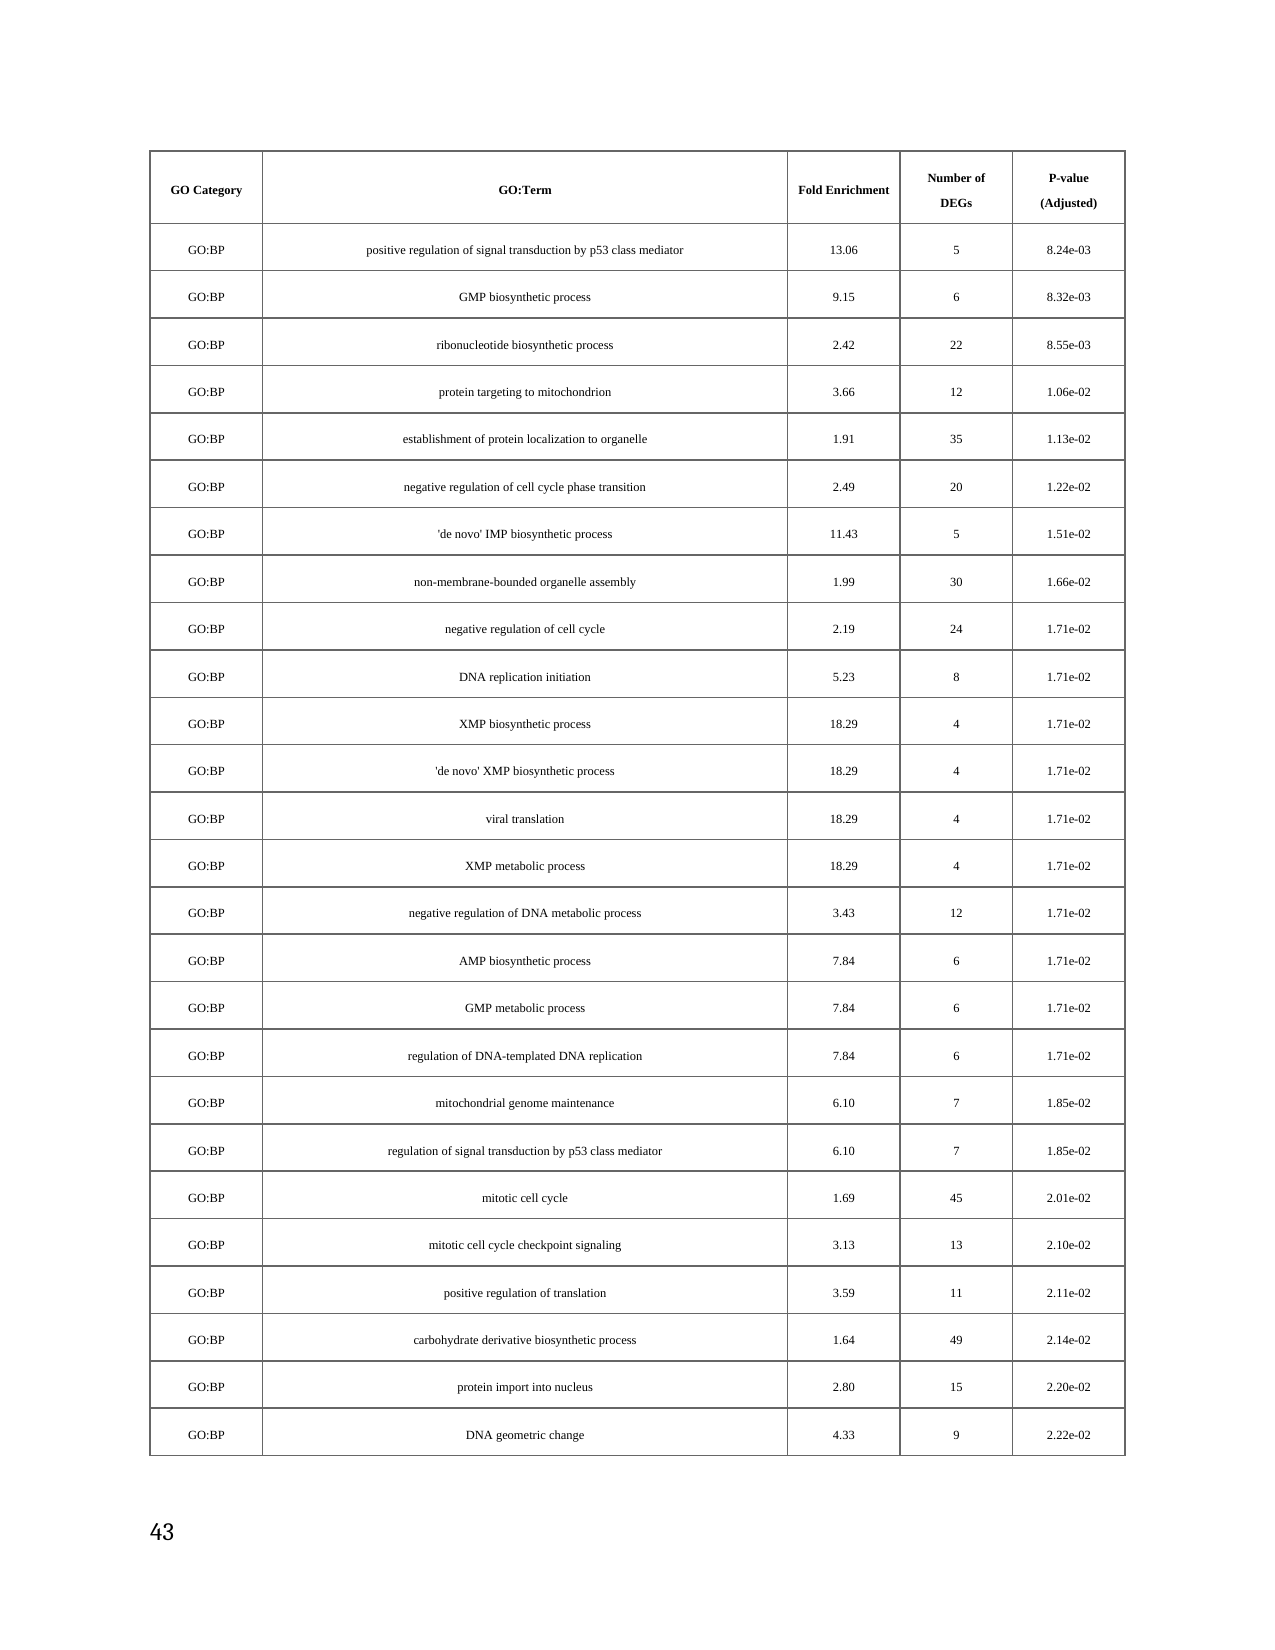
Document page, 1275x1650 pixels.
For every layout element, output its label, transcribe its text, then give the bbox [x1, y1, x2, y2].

table_cell mitotic cell cycle [263, 1172, 787, 1218]
table_cell GO:BP [151, 698, 262, 744]
table_cell 35 [901, 414, 1012, 459]
table_cell establishment of protein localization to organelle [263, 414, 787, 459]
table_cell 24 [901, 603, 1012, 649]
table_cell 'de novo' IMP biosynthetic process [263, 508, 787, 554]
table_cell 2.49 [788, 461, 899, 507]
table_cell GO:BP [151, 982, 262, 1028]
table_cell GO:BP [151, 414, 262, 459]
table_cell GO:BP [151, 888, 262, 933]
table_cell 4 [901, 745, 1012, 791]
table_cell regulation of signal transduction by p53 class mediator [263, 1125, 787, 1170]
table_cell 6 [901, 935, 1012, 981]
table_cell 1.51e-02 [1013, 508, 1124, 554]
table_cell 8.32e-03 [1013, 271, 1124, 317]
table_cell viral translation [263, 793, 787, 838]
table_cell 7.84 [788, 1030, 899, 1076]
table_cell 4 [901, 698, 1012, 744]
table_cell 2.14e-02 [1013, 1314, 1124, 1360]
table_cell 15 [901, 1362, 1012, 1407]
table_cell 1.71e-02 [1013, 793, 1124, 838]
table_cell 18.29 [788, 698, 899, 744]
table_cell 1.71e-02 [1013, 651, 1124, 696]
table_header GO Category [151, 152, 262, 222]
table_cell 30 [901, 556, 1012, 602]
table_cell DNA replication initiation [263, 651, 787, 696]
table_cell 6 [901, 271, 1012, 317]
table_cell 4.33 [788, 1409, 899, 1455]
table_cell GO:BP [151, 935, 262, 981]
table_cell 6 [901, 982, 1012, 1028]
table_cell 1.71e-02 [1013, 1030, 1124, 1076]
table_cell XMP biosynthetic process [263, 698, 787, 744]
table_cell GO:BP [151, 840, 262, 886]
table_cell GO:BP [151, 1314, 262, 1360]
table_cell 1.71e-02 [1013, 840, 1124, 886]
table_cell positive regulation of translation [263, 1267, 787, 1312]
table_cell 1.91 [788, 414, 899, 459]
table_cell mitochondrial genome maintenance [263, 1077, 787, 1123]
table_cell 5 [901, 224, 1012, 270]
table_cell GO:BP [151, 366, 262, 412]
table_cell 1.71e-02 [1013, 745, 1124, 791]
table_cell 2.80 [788, 1362, 899, 1407]
table_cell non-membrane-bounded organelle assembly [263, 556, 787, 602]
table_cell 2.19 [788, 603, 899, 649]
table_cell GO:BP [151, 1362, 262, 1407]
table_cell 1.71e-02 [1013, 698, 1124, 744]
table_cell XMP metabolic process [263, 840, 787, 886]
table_cell 3.59 [788, 1267, 899, 1312]
table_cell DNA geometric change [263, 1409, 787, 1455]
table_header Fold Enrichment [788, 152, 899, 222]
table_cell 2.01e-02 [1013, 1172, 1124, 1218]
table_cell 1.69 [788, 1172, 899, 1218]
table_cell 1.06e-02 [1013, 366, 1124, 412]
table_cell GMP biosynthetic process [263, 271, 787, 317]
table_cell GO:BP [151, 1409, 262, 1455]
table_cell GO:BP [151, 745, 262, 791]
table_cell 3.13 [788, 1219, 899, 1265]
table_cell 1.71e-02 [1013, 935, 1124, 981]
table_header P-value (Adjusted) [1013, 152, 1124, 222]
table_header GO:Term [263, 152, 787, 222]
table_cell 1.85e-02 [1013, 1077, 1124, 1123]
table_cell 1.22e-02 [1013, 461, 1124, 507]
table_cell 18.29 [788, 840, 899, 886]
table_cell GMP metabolic process [263, 982, 787, 1028]
table_cell 7.84 [788, 982, 899, 1028]
table_cell 13.06 [788, 224, 899, 270]
table_cell 1.64 [788, 1314, 899, 1360]
table_cell GO:BP [151, 556, 262, 602]
table_cell GO:BP [151, 1219, 262, 1265]
table_cell 49 [901, 1314, 1012, 1360]
table_cell GO:BP [151, 1267, 262, 1312]
table_cell GO:BP [151, 1077, 262, 1123]
table_cell 2.10e-02 [1013, 1219, 1124, 1265]
table_cell negative regulation of DNA metabolic process [263, 888, 787, 933]
table_cell protein targeting to mitochondrion [263, 366, 787, 412]
table_cell GO:BP [151, 319, 262, 364]
table_cell 2.11e-02 [1013, 1267, 1124, 1312]
table_cell GO:BP [151, 224, 262, 270]
table_cell 5 [901, 508, 1012, 554]
table_cell 12 [901, 888, 1012, 933]
table_cell GO:BP [151, 1172, 262, 1218]
table_cell 7.84 [788, 935, 899, 981]
table_cell 9.15 [788, 271, 899, 317]
table_cell 3.43 [788, 888, 899, 933]
table_cell GO:BP [151, 271, 262, 317]
table_cell 12 [901, 366, 1012, 412]
table_cell positive regulation of signal transduction by p53 class mediator [263, 224, 787, 270]
table_cell 18.29 [788, 745, 899, 791]
table_cell 2.20e-02 [1013, 1362, 1124, 1407]
table_cell GO:BP [151, 603, 262, 649]
table_cell 'de novo' XMP biosynthetic process [263, 745, 787, 791]
table_cell 22 [901, 319, 1012, 364]
table_cell AMP biosynthetic process [263, 935, 787, 981]
table_cell GO:BP [151, 1125, 262, 1170]
table_cell 6.10 [788, 1125, 899, 1170]
table_cell GO:BP [151, 1030, 262, 1076]
table_cell 1.66e-02 [1013, 556, 1124, 602]
table_cell 2.22e-02 [1013, 1409, 1124, 1455]
table_cell 1.99 [788, 556, 899, 602]
table_cell 1.71e-02 [1013, 982, 1124, 1028]
table_cell 8.24e-03 [1013, 224, 1124, 270]
table_cell GO:BP [151, 651, 262, 696]
table_cell 4 [901, 793, 1012, 838]
table_cell 11 [901, 1267, 1012, 1312]
table_cell 8 [901, 651, 1012, 696]
table_cell GO:BP [151, 461, 262, 507]
table_cell 1.71e-02 [1013, 603, 1124, 649]
table_cell mitotic cell cycle checkpoint signaling [263, 1219, 787, 1265]
table_cell 7 [901, 1077, 1012, 1123]
table_cell 1.71e-02 [1013, 888, 1124, 933]
table_cell negative regulation of cell cycle phase transition [263, 461, 787, 507]
table_cell carbohydrate derivative biosynthetic process [263, 1314, 787, 1360]
table_cell 3.66 [788, 366, 899, 412]
table_cell GO:BP [151, 793, 262, 838]
table_cell 18.29 [788, 793, 899, 838]
table_cell ribonucleotide biosynthetic process [263, 319, 787, 364]
table_cell 6.10 [788, 1077, 899, 1123]
table_cell 11.43 [788, 508, 899, 554]
table_cell 2.42 [788, 319, 899, 364]
table_header Number of DEGs [901, 152, 1012, 222]
table_cell 1.85e-02 [1013, 1125, 1124, 1170]
table_cell 5.23 [788, 651, 899, 696]
table_cell 1.13e-02 [1013, 414, 1124, 459]
table_cell regulation of DNA-templated DNA replication [263, 1030, 787, 1076]
table_cell 20 [901, 461, 1012, 507]
table_cell 45 [901, 1172, 1012, 1218]
table_cell 4 [901, 840, 1012, 886]
table_cell negative regulation of cell cycle [263, 603, 787, 649]
table_cell 8.55e-03 [1013, 319, 1124, 364]
table_cell protein import into nucleus [263, 1362, 787, 1407]
table_cell 7 [901, 1125, 1012, 1170]
table_cell 6 [901, 1030, 1012, 1076]
table_cell GO:BP [151, 508, 262, 554]
table_cell 13 [901, 1219, 1012, 1265]
table_cell 9 [901, 1409, 1012, 1455]
